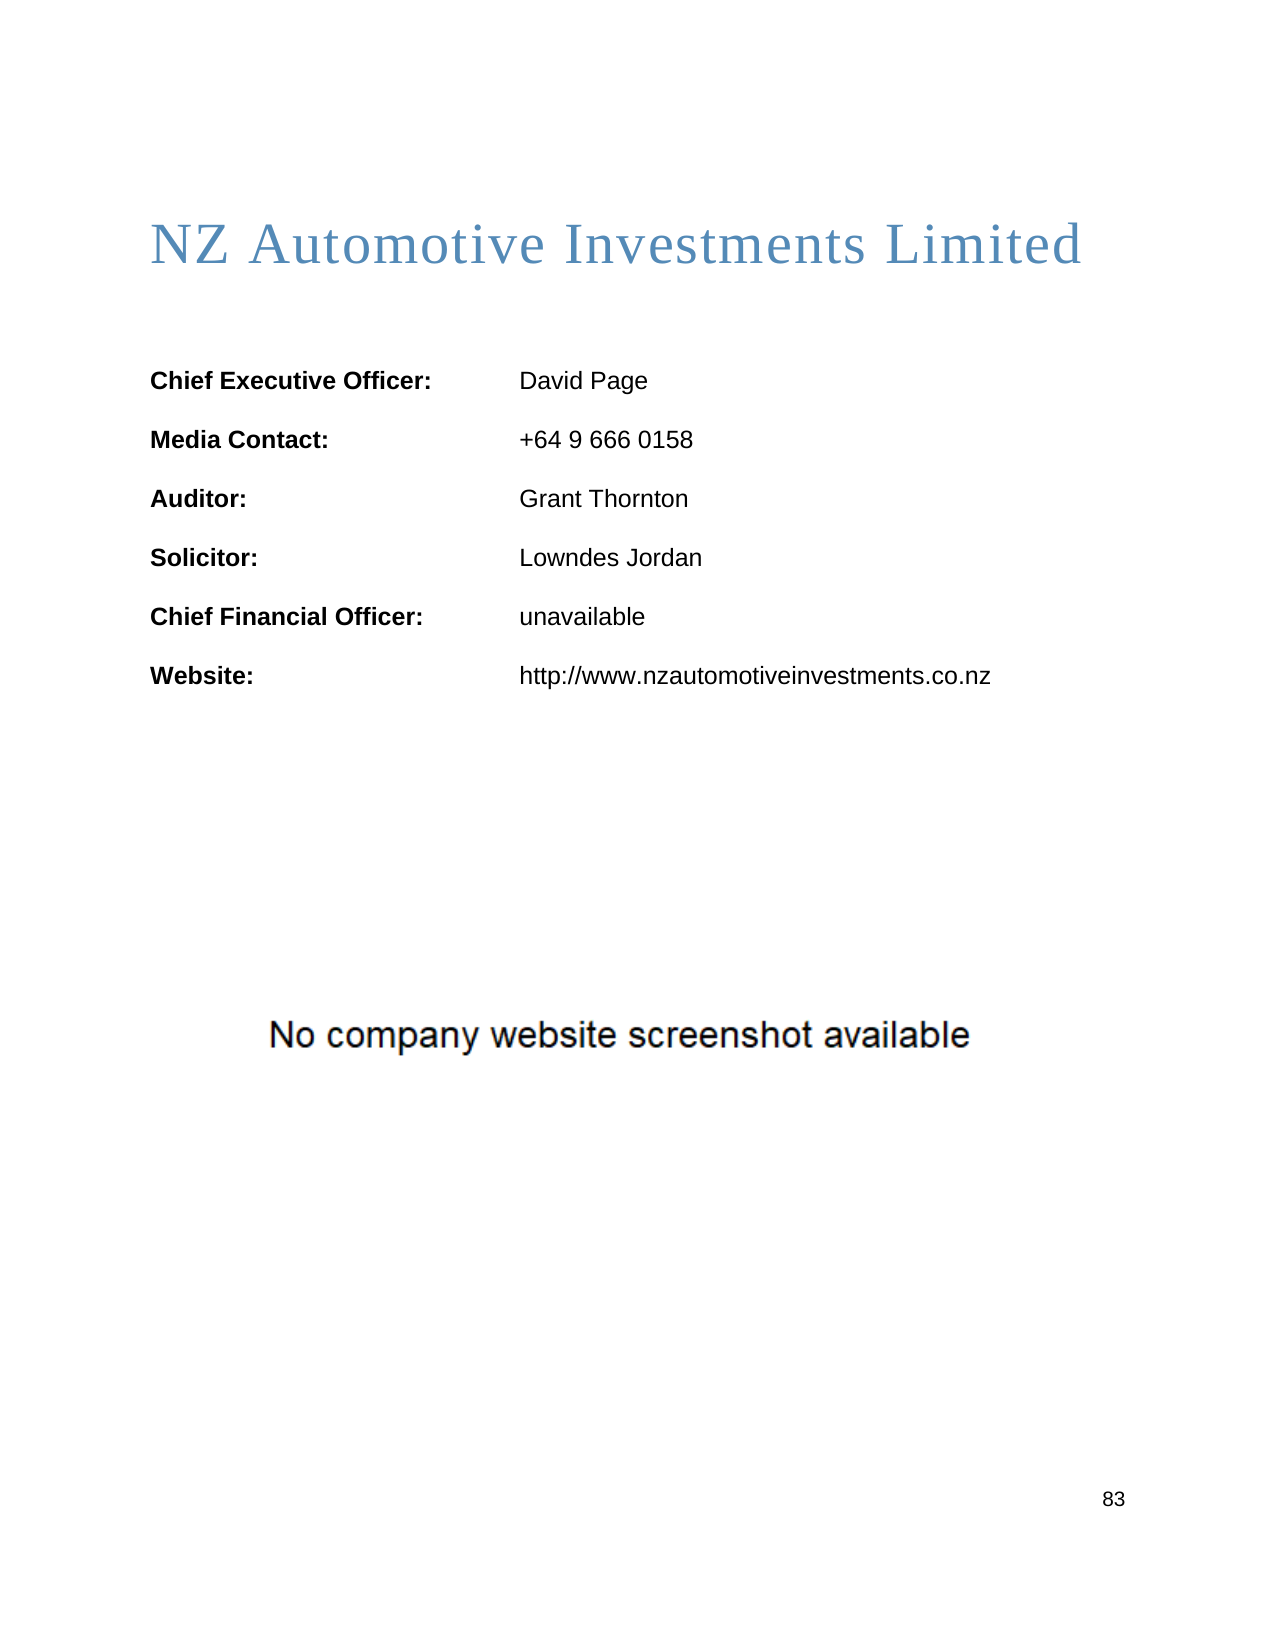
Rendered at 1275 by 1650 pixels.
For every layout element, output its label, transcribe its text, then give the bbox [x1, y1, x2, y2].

table_cell Auditor: [139, 477, 508, 536]
table_header Chief Executive Officer: [139, 359, 508, 418]
table_cell http://www.nzautomotiveinvestments.co.nz [508, 654, 1113, 713]
subtitle NZ Automotive Investments Limited [150, 209, 1125, 276]
table_cell unavailable [508, 595, 1113, 654]
picture [150, 785, 1091, 1284]
table_cell Website: [139, 654, 508, 713]
table_cell Lowndes Jordan [508, 536, 1113, 595]
table_cell Solicitor: [139, 536, 508, 595]
table_cell Media Contact: [139, 418, 508, 477]
table_cell Chief Financial Officer: [139, 595, 508, 654]
table_header David Page [508, 359, 1113, 418]
table_cell Grant Thornton [508, 477, 1113, 536]
table_cell +64 9 666 0158 [508, 418, 1113, 477]
